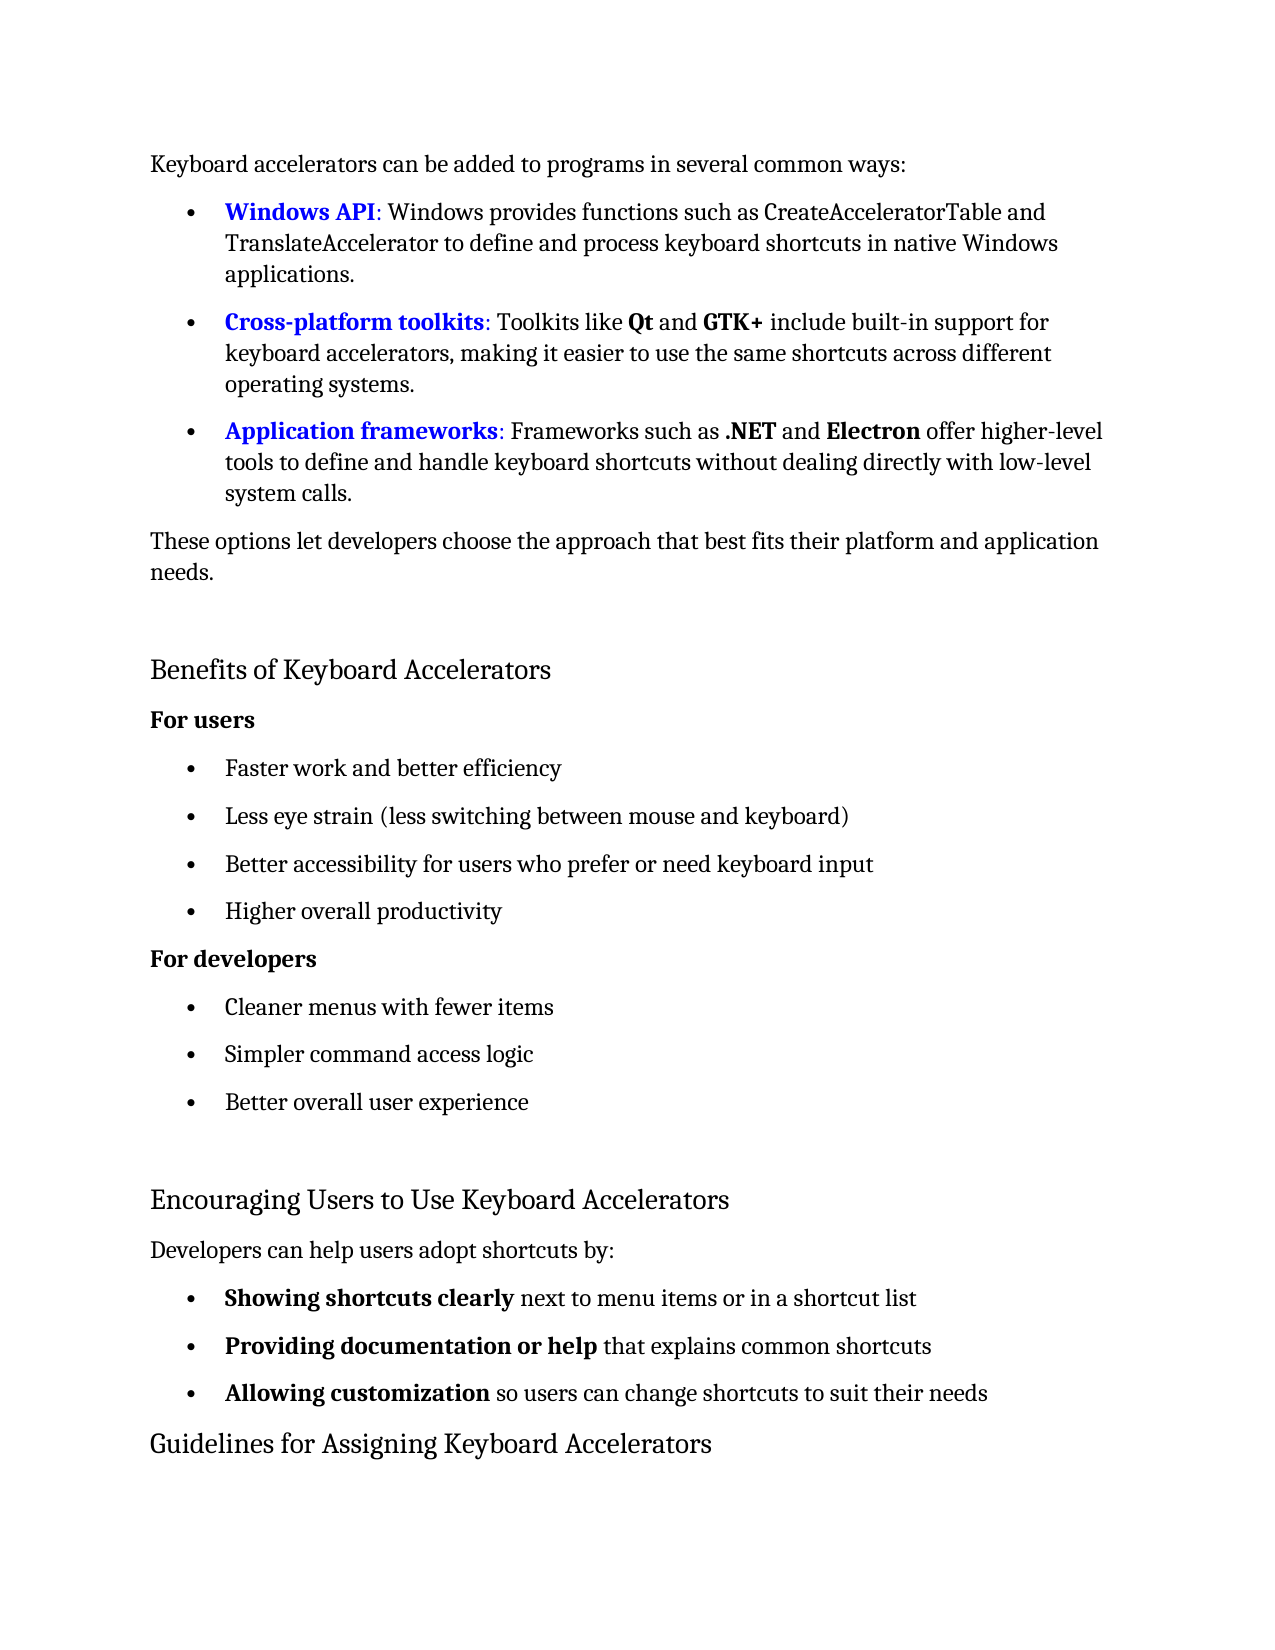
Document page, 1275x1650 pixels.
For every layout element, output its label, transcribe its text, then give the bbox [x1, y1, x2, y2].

list Better accessibility for users who prefer or need keyboard input [187, 849, 1125, 878]
list Cleaner menus with fewer items [187, 993, 1125, 1021]
text Encouraging Users to Use Keyboard Accelerators [150, 1183, 1125, 1217]
list Higher overall productivity [187, 897, 1125, 926]
list Faster work and better efficiency [187, 754, 1125, 783]
list Simpler command access logic [187, 1040, 1125, 1069]
text Keyboard accelerators can be added to programs in several common ways: [150, 150, 1125, 179]
text For developers [150, 945, 1125, 974]
list Allowing customization so users can change shortcuts to suit their needs [187, 1379, 1125, 1408]
list Less eye strain (less switching between mouse and keyboard) [187, 802, 1125, 831]
text For users [150, 706, 1125, 735]
list Windows API: Windows provides functions such as CreateAcceleratorTable and TranslateAccelerator to define and process keyboard shortcuts in native Windows applications. [187, 198, 1125, 288]
list Application frameworks: Frameworks such as .NET and Electron offer higher-level tools to define and handle keyboard shortcuts without dealing directly with low-level system calls. [187, 417, 1125, 508]
list Providing documentation or help that explains common shortcuts [187, 1332, 1125, 1360]
text Benefits of Keyboard Accelerators [150, 653, 1125, 687]
list Showing shortcuts clearly next to menu items or in a shortcut list [187, 1284, 1125, 1313]
list Cross-platform toolkits: Toolkits like Qt and GTK+ include built-in support for keyboard accelerators, making it easier to use the same shortcuts across different operating systems. [187, 307, 1125, 398]
text Developers can help users adopt shortcuts by: [150, 1236, 1125, 1265]
list Better overall user experience [187, 1088, 1125, 1117]
text These options let developers choose the approach that best fits their platform and application needs. [150, 527, 1125, 587]
text Guidelines for Assigning Keyboard Accelerators [150, 1427, 1125, 1461]
